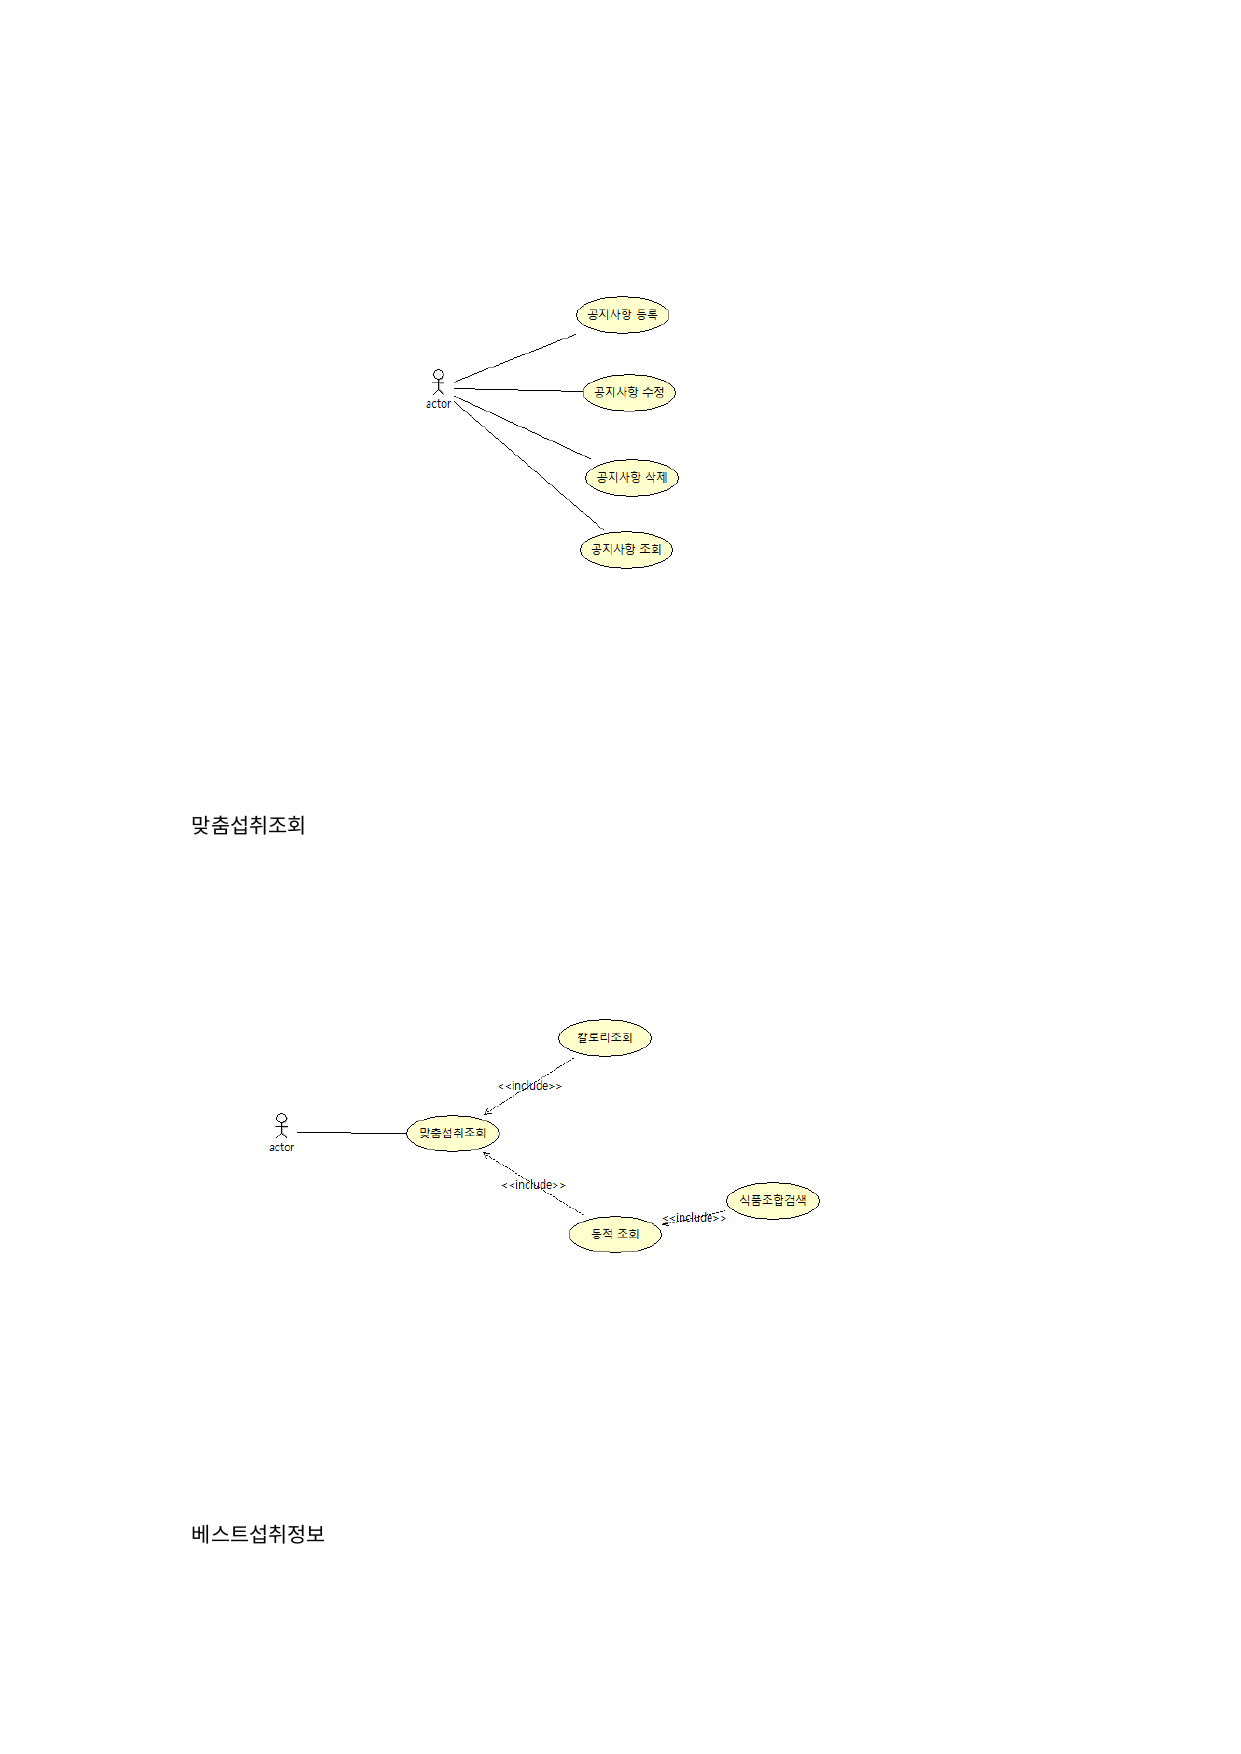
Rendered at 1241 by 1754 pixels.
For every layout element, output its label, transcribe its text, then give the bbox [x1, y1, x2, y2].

text 맞춤섭취조회 [192, 809, 1090, 840]
picture [191, 150, 1131, 791]
picture [191, 858, 1131, 1500]
text 베스트섭취정보 [192, 1518, 1090, 1548]
